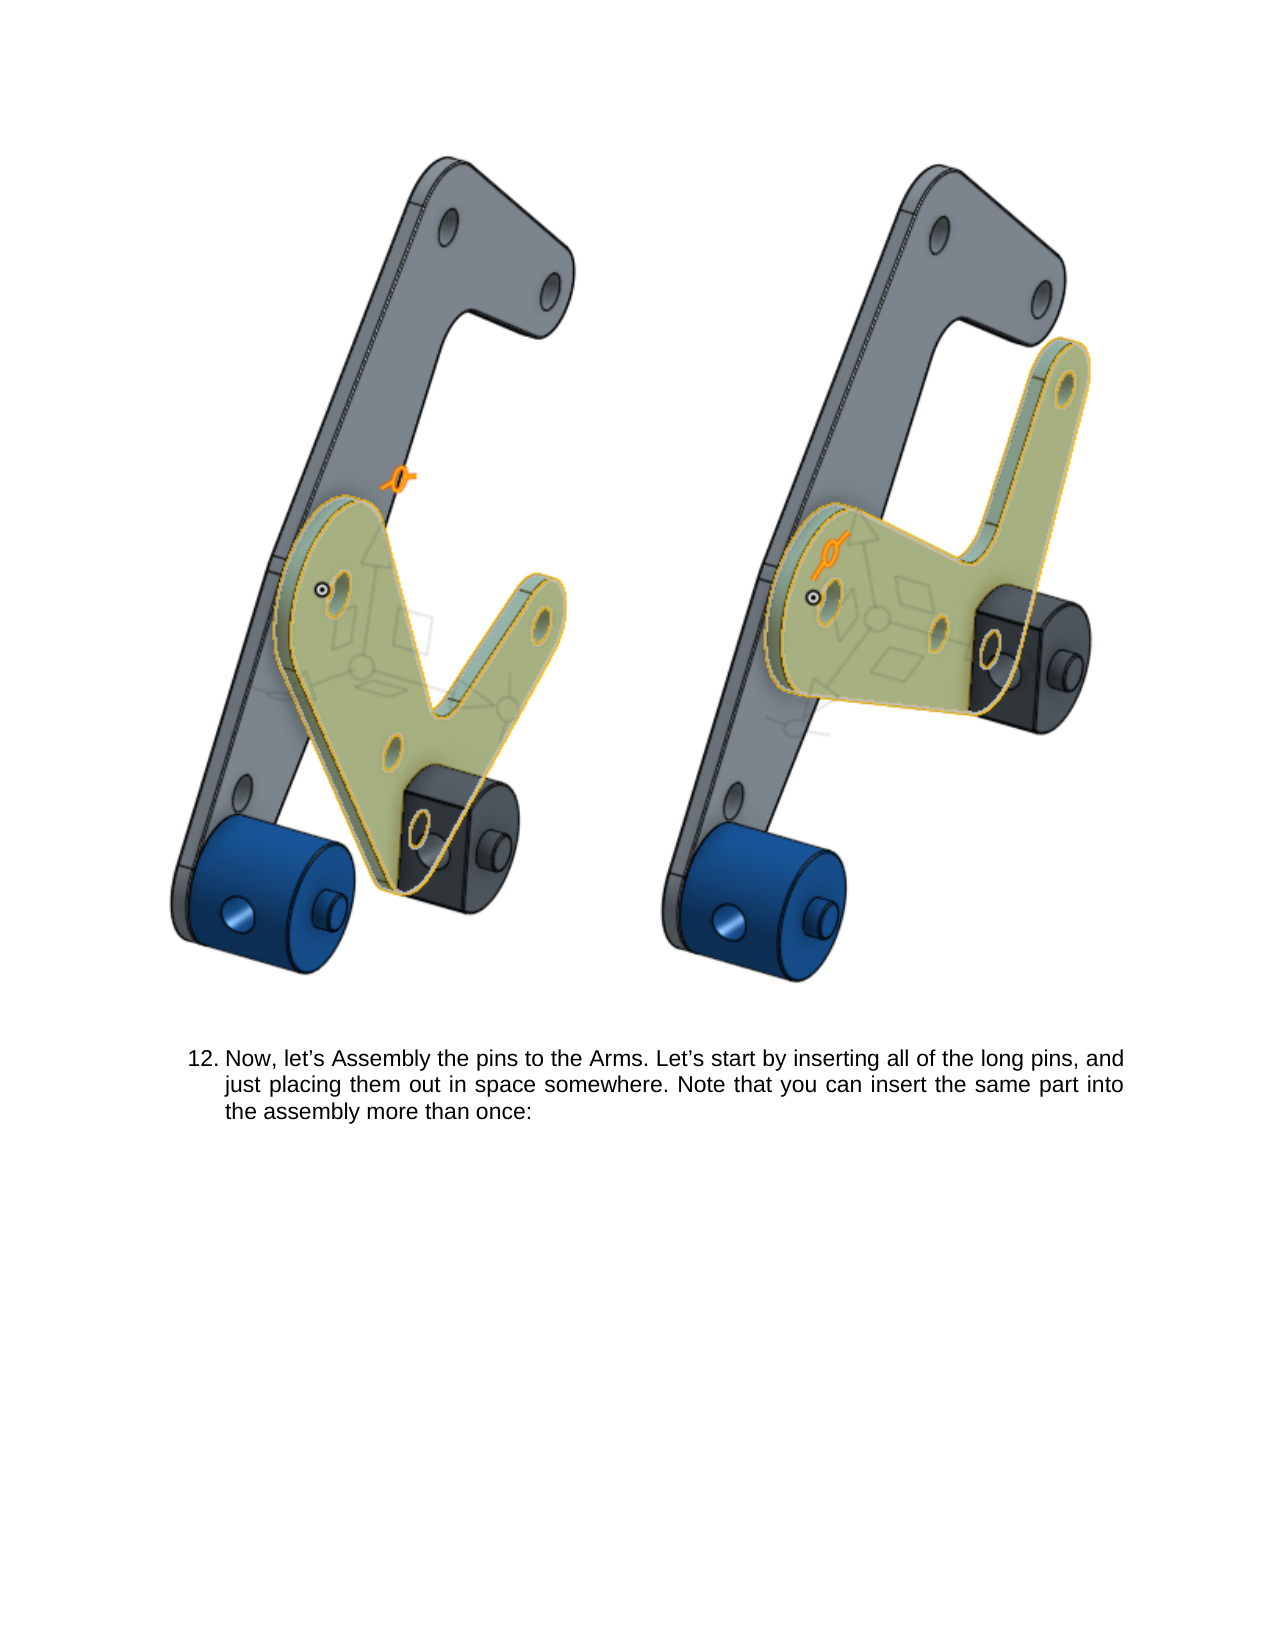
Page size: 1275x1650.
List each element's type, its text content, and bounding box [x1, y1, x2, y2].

picture [157, 150, 1118, 994]
list Now, let’s Assembly the pins to the Arms. Let’s start by inserting all of the long pins, and just placing them out in space somewhere. Note that you can insert the same part into the assembly more than once: [187, 1045, 1125, 1124]
